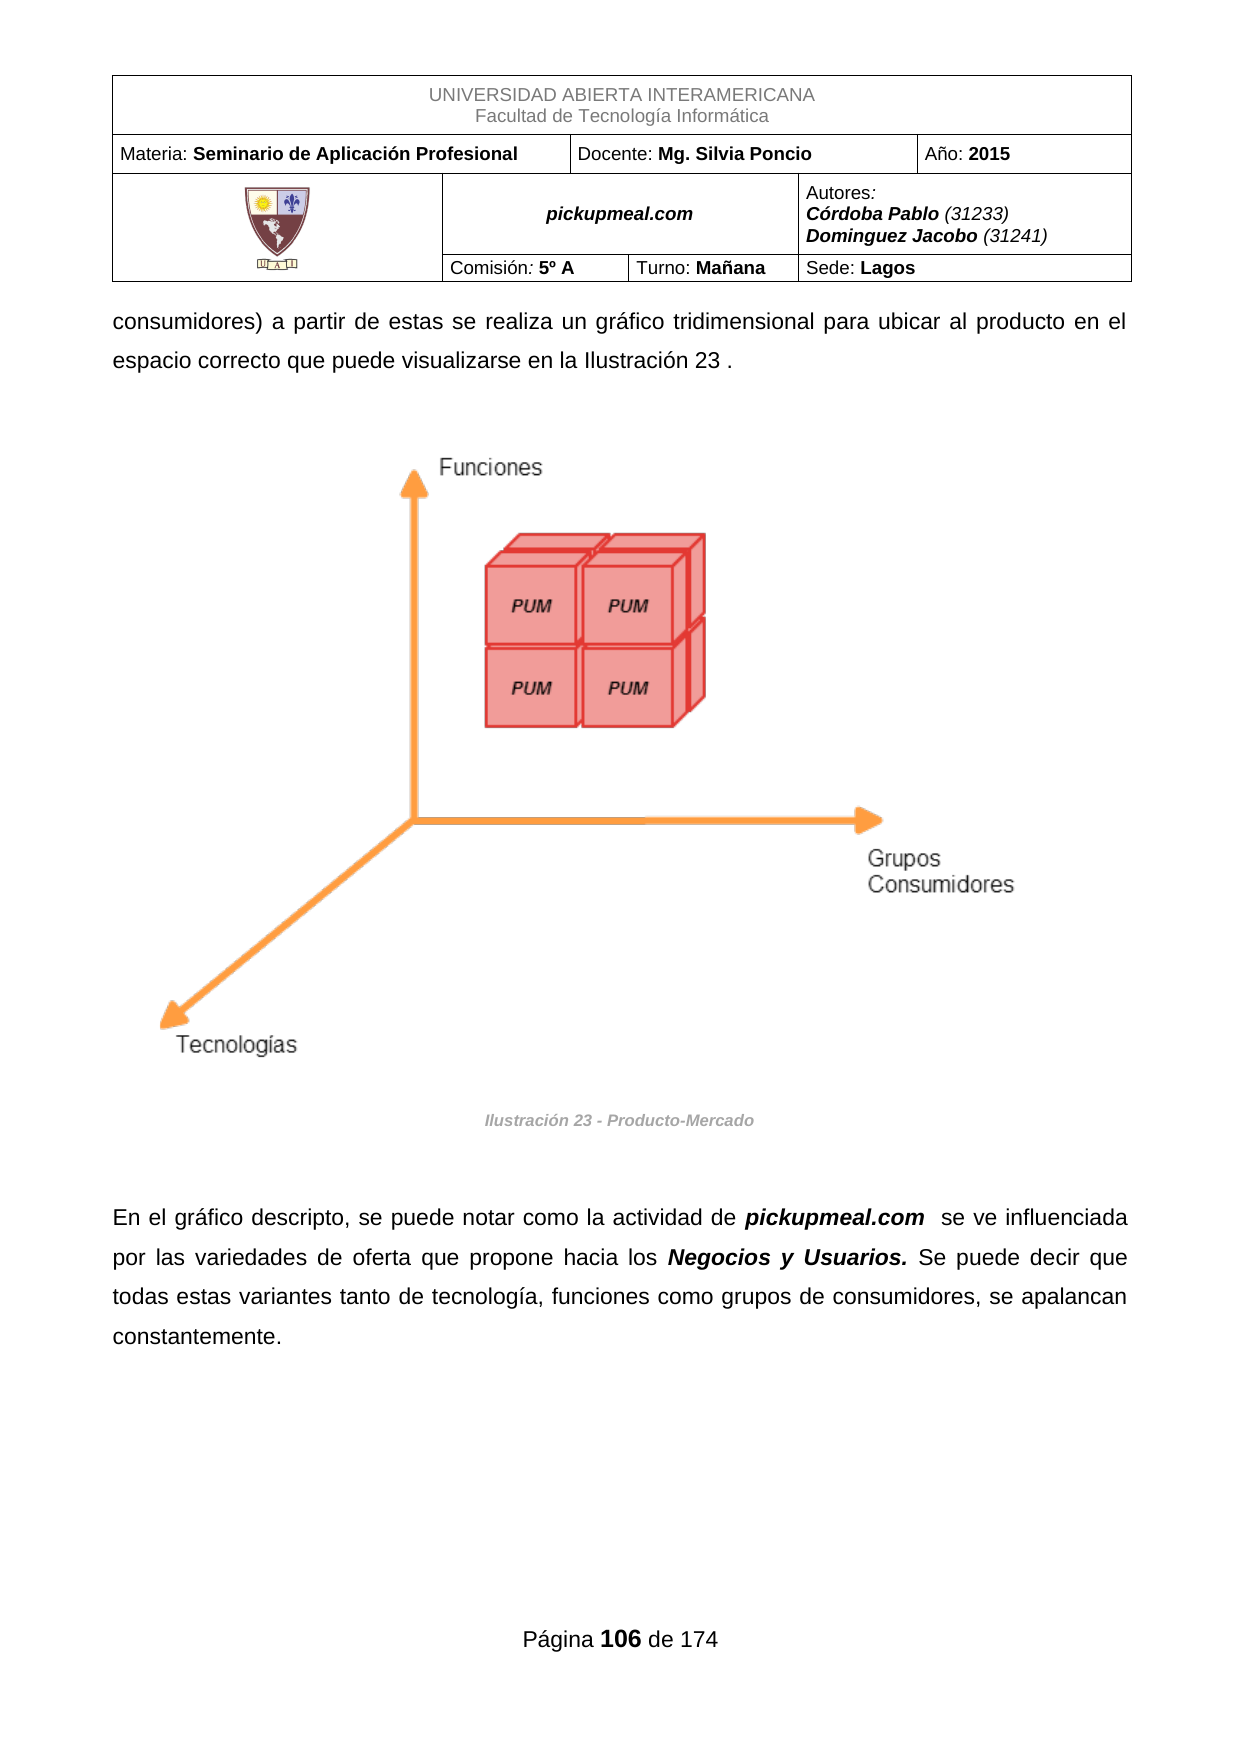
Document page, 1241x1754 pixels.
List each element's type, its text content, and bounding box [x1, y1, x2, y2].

picture [159, 451, 1081, 1086]
text Ilustración 23 - Producto-Mercado [112, 1111, 1128, 1130]
picture [230, 182, 325, 273]
text En el gráfico descripto, se puede notar como la actividad de pickupmeal.com se ve influenciada por las variedades de oferta que propone hacia los Negocios y Usuarios. Se puede decir que todas estas variantes tanto de tecnología, funciones como grupos de consumidores, se apalancan constantemente. [112, 1204, 1128, 1349]
